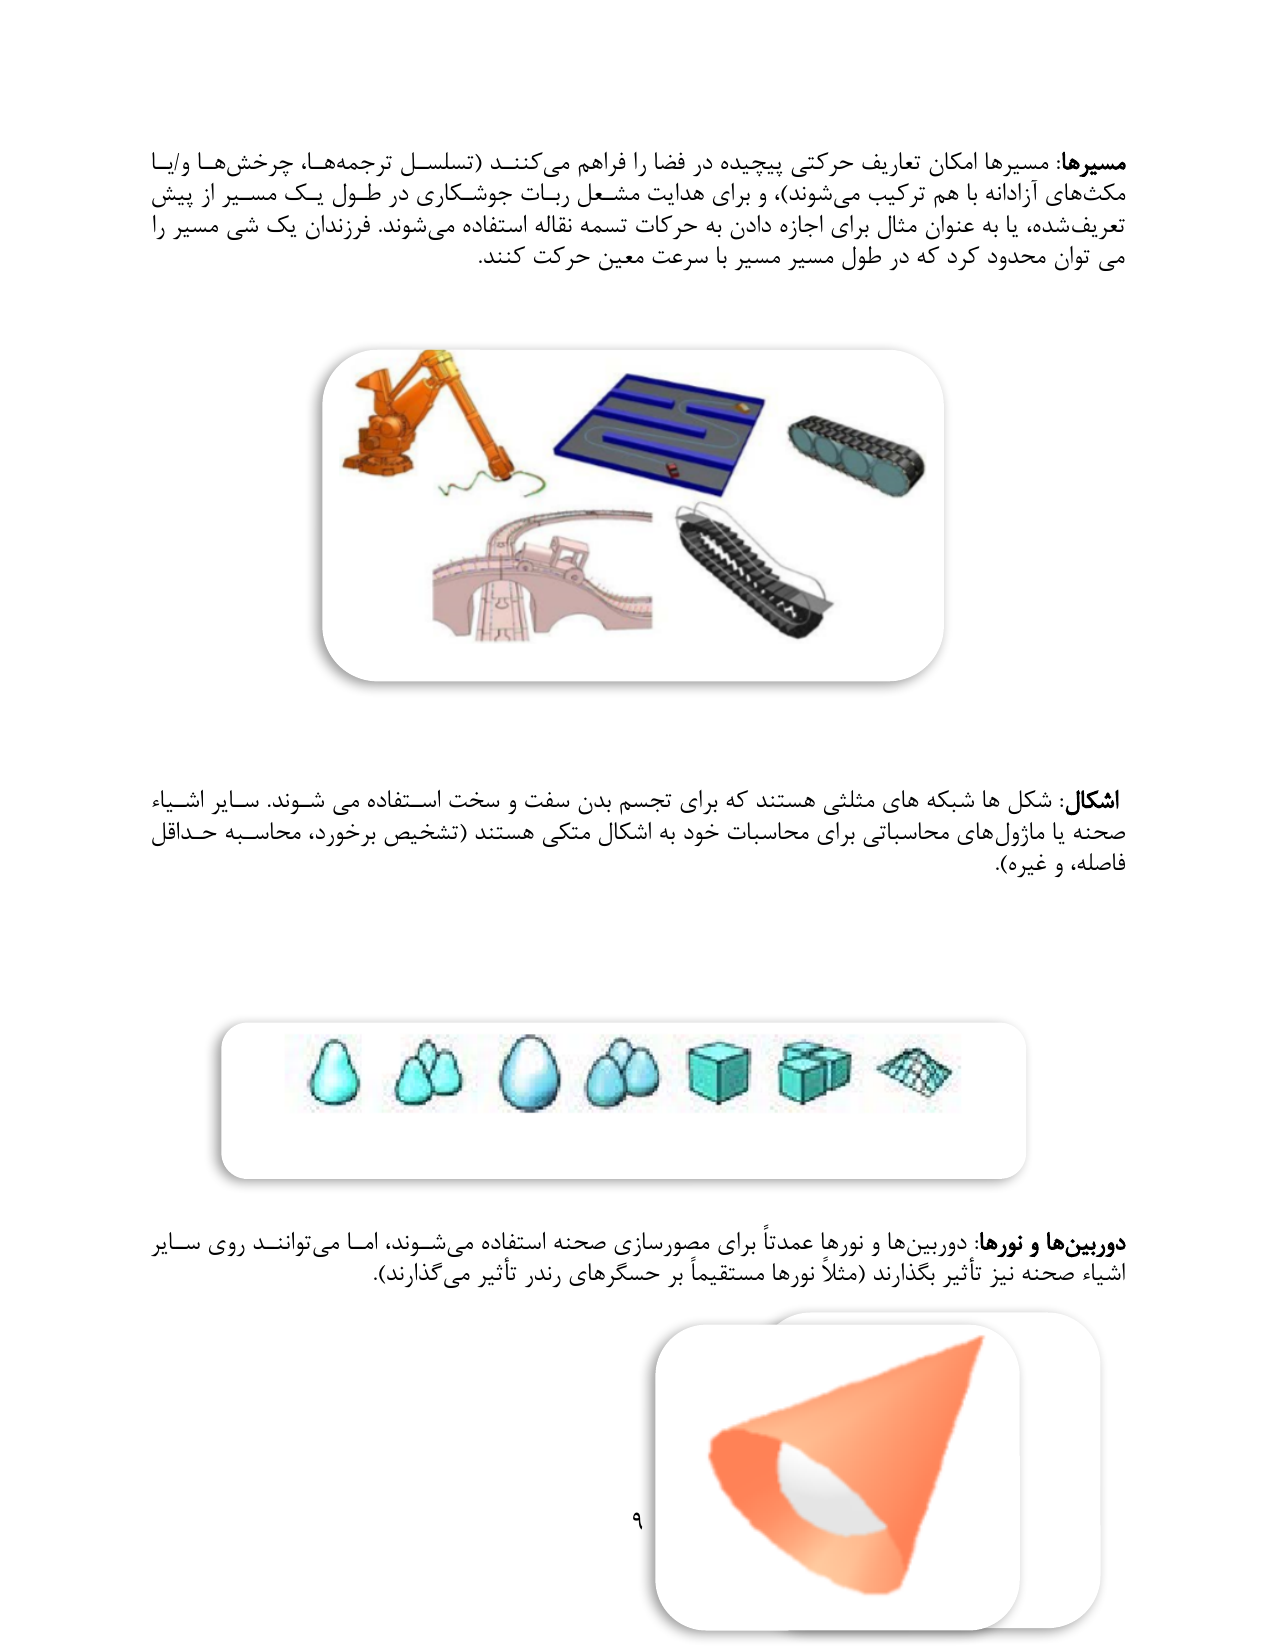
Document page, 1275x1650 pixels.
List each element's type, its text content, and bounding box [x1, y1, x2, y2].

picture [221, 1022, 1027, 1179]
text دوربین‌ها و نورها: دوربین‌ها و نورها عمدتاً برای مصورسازی صحنه استفاده می‌شوند، اما می‌توانند روی سایر اشیاء صحنه نیز تأثیر بگذارند (مثلاً نورها مستقیماً بر حسگرهای رندر تأثیر می‌گذارند). [150, 1230, 1125, 1291]
picture [322, 349, 944, 682]
text مسیرها: مسیرها امکان تعاریف حرکتی پیچیده در فضا را فراهم می‌کنند (تسلسل ترجمه‌ها، چرخش‌ها و/یا مکث‌های آزادانه با هم ترکیب می‌شوند)، و برای هدایت مشعل ربات جوشکاری در طول یک مسیر از پیش تعریف‌شده، یا به عنوان مثال برای اجازه دادن به حرکات تسمه نقاله استفاده می‌شوند. فرزندان یک شی مسیر را می توان محدود کرد که در طول مسیر مسیر با سرعت معین حرکت کنند. [150, 150, 1125, 273]
text اشکال: شکل ها شبکه های مثلثی هستند که برای تجسم بدن سفت و سخت استفاده می شوند. سایر اشیاء صحنه یا ماژول‌های محاسباتی برای محاسبات خود به اشکال متکی هستند (تشخیص برخورد، محاسبه حداقل فاصله، و غیره). [150, 788, 1125, 881]
picture [655, 1312, 1101, 1631]
